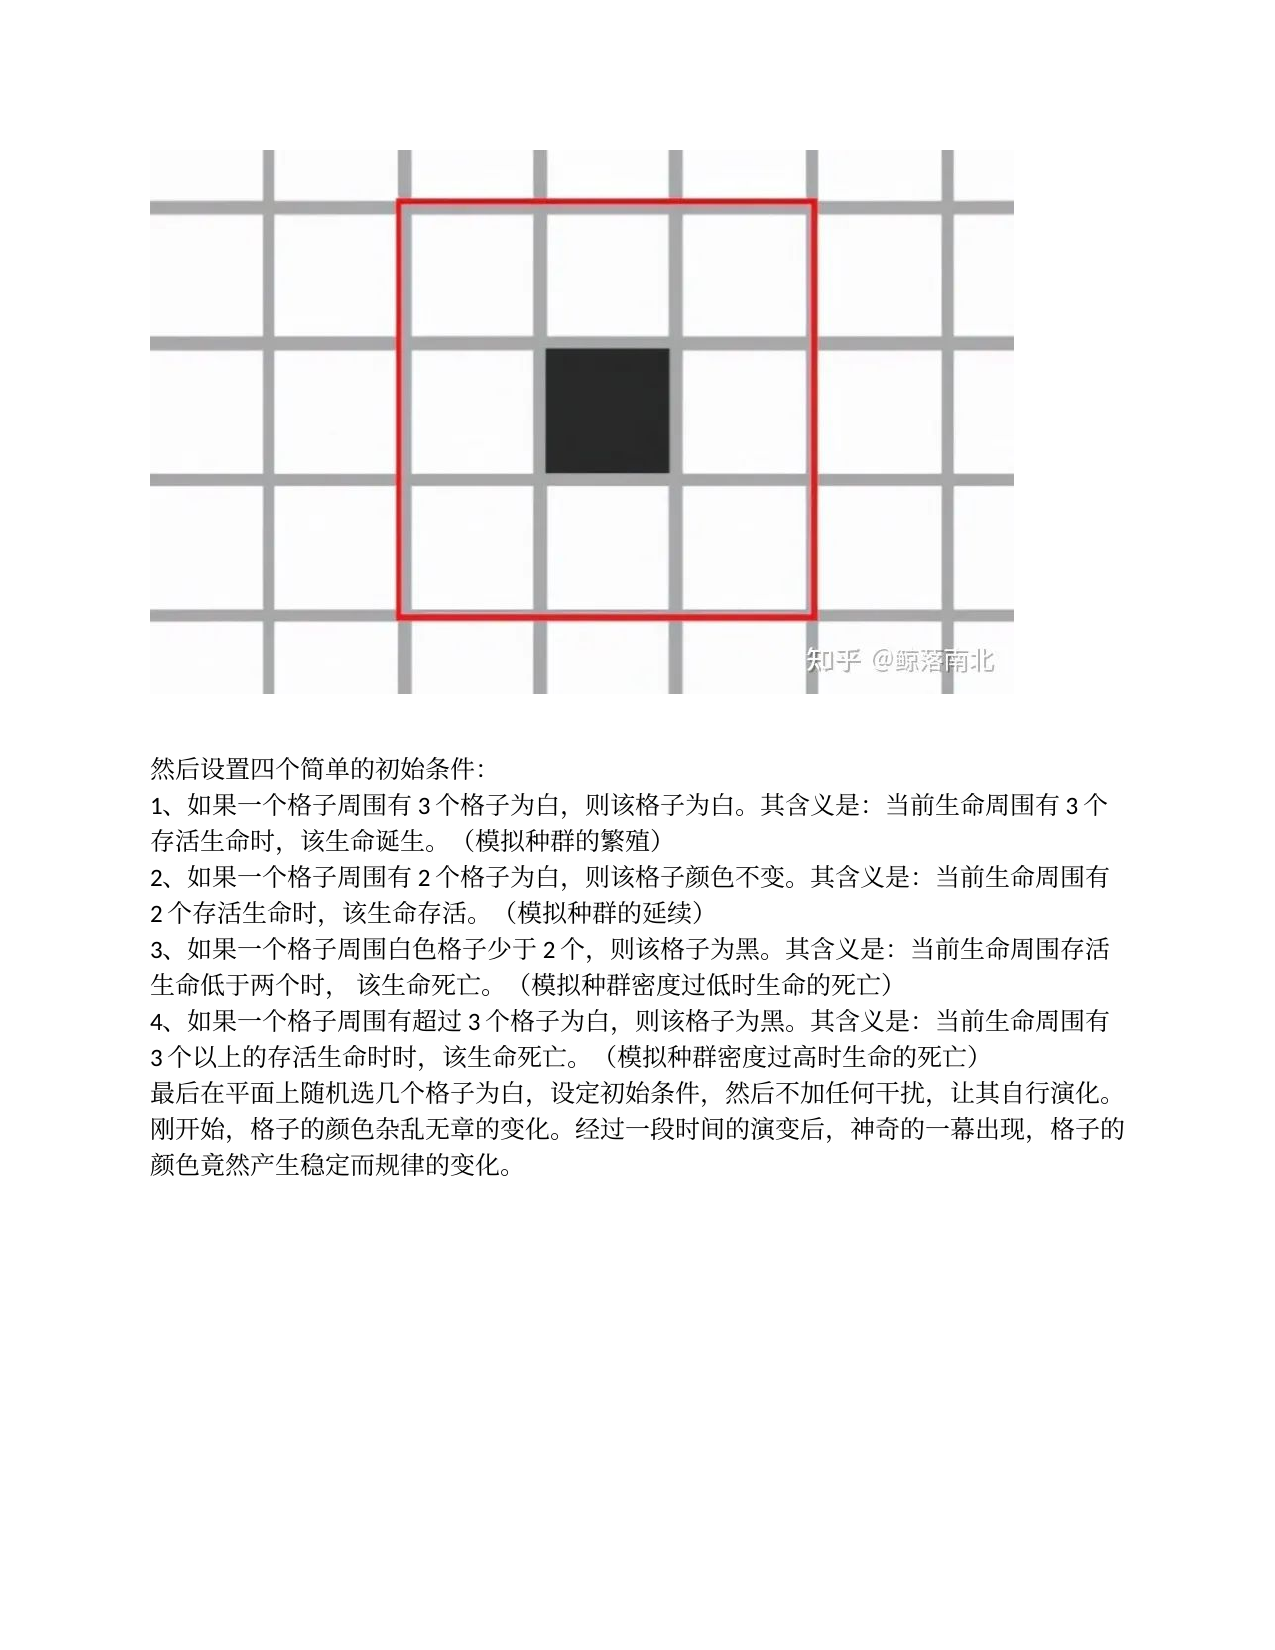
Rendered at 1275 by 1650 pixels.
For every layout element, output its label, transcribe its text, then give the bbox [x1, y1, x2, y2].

text 4、如果一个格子周围有超过3个格子为白，则该格子为黑。其含义是：当前生命周围有3个以上的存活生命时时，该生命死亡。（模拟种群密度过高时生命的死亡） [150, 1002, 1125, 1073]
text 最后在平面上随机选几个格子为白，设定初始条件，然后不加任何干扰，让其自行演化。 [150, 1073, 1125, 1109]
text 然后设置四个简单的初始条件： [150, 750, 1125, 786]
picture [150, 150, 1014, 694]
text 3、如果一个格子周围白色格子少于2个，则该格子为黑。其含义是：当前生命周围存活生命低于两个时， 该生命死亡。（模拟种群密度过低时生命的死亡） [150, 930, 1125, 1002]
text 刚开始，格子的颜色杂乱无章的变化。经过一段时间的演变后，神奇的一幕出现，格子的颜色竟然产生稳定而规律的变化。 [150, 1109, 1125, 1181]
text 1、如果一个格子周围有3个格子为白，则该格子为白。其含义是：当前生命周围有3个存活生命时，该生命诞生。（模拟种群的繁殖） [150, 786, 1125, 858]
text 2、如果一个格子周围有2个格子为白，则该格子颜色不变。其含义是：当前生命周围有2个存活生命时，该生命存活。（模拟种群的延续） [150, 858, 1125, 930]
